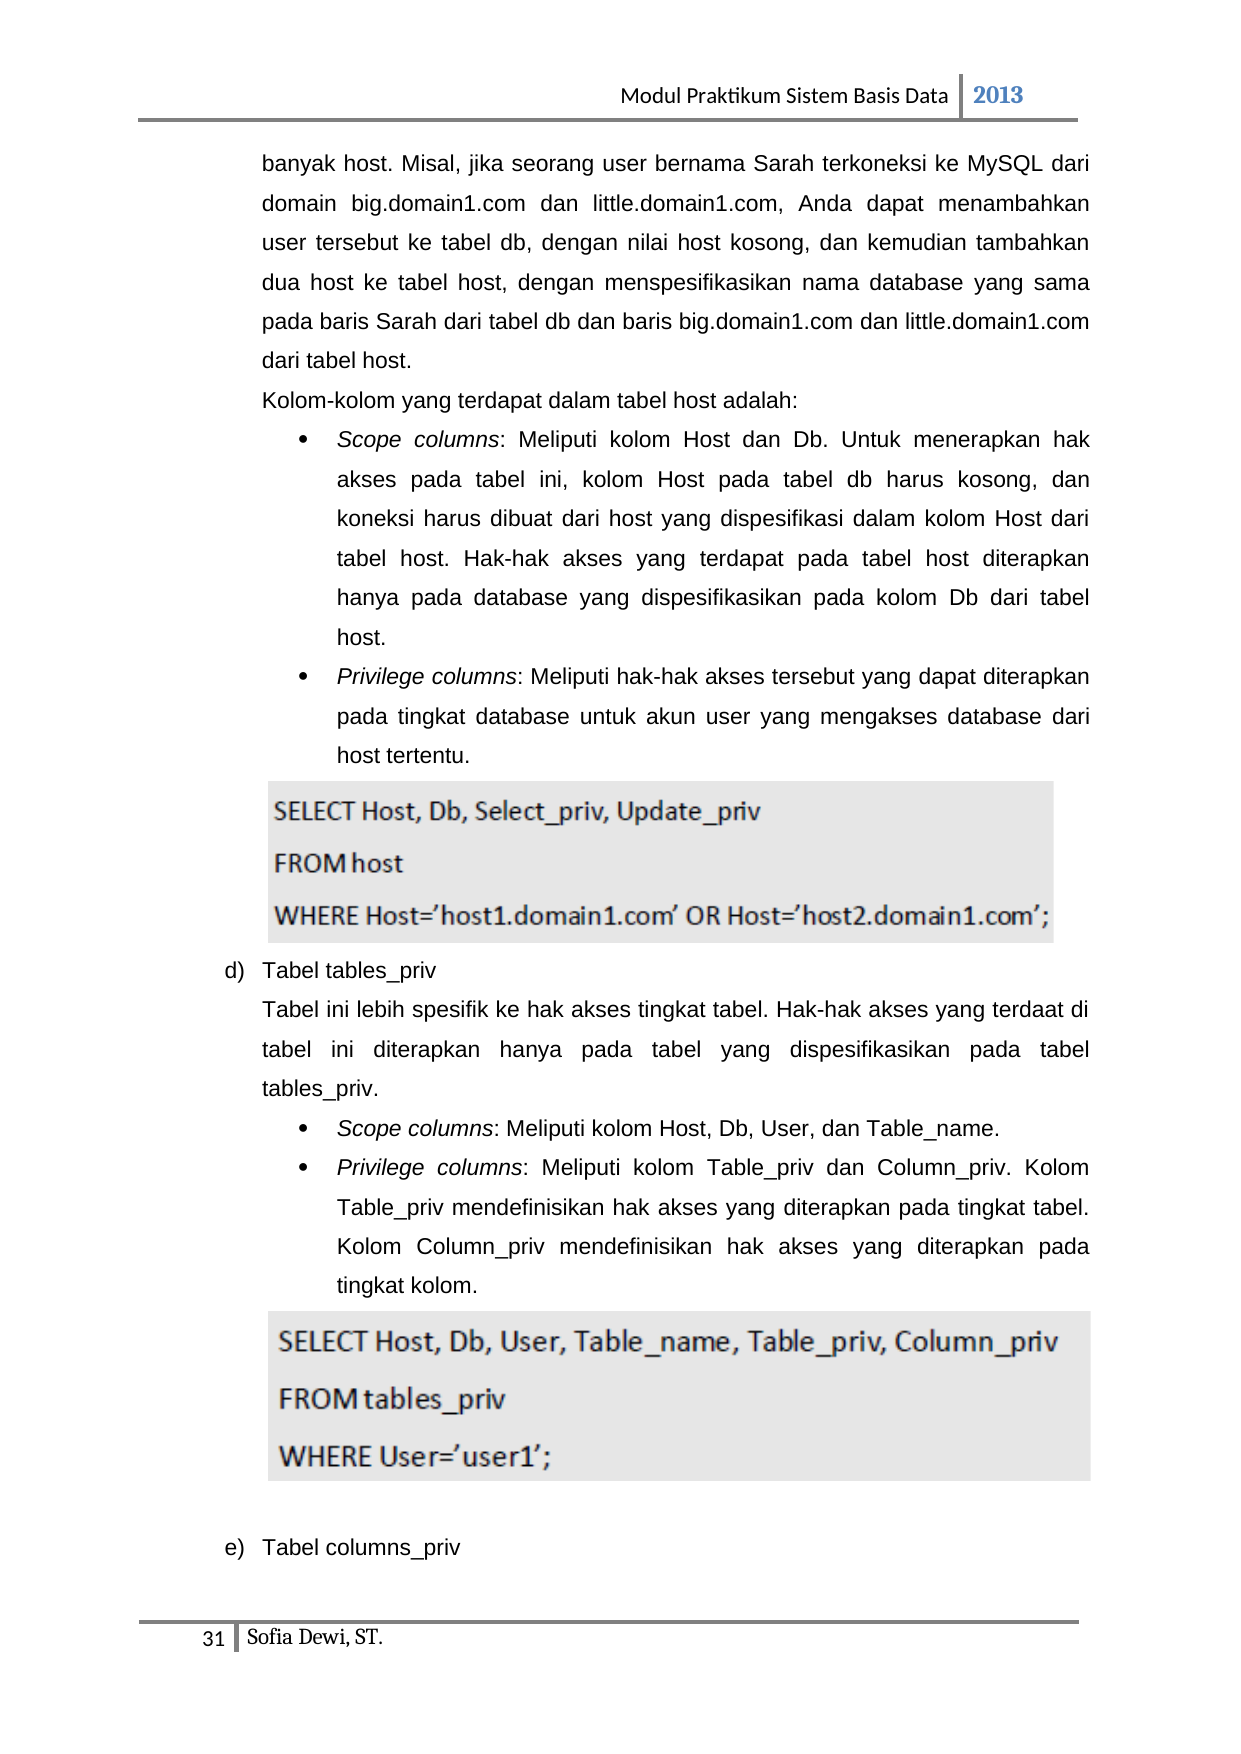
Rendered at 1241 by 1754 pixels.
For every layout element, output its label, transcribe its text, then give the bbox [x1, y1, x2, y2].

picture [268, 781, 1054, 943]
list Kolom-kolom yang terdapat dalam tabel host adalah: [262, 387, 1090, 413]
picture [268, 1311, 1091, 1481]
list Tabel ini lebih spesifik ke hak akses tingkat tabel. Hak-hak akses yang terdaat di tabel ini diterapkan hanya pada tabel yang dispesifikasikan pada tabel tables_priv. [262, 996, 1090, 1101]
list Scope columns: Meliputi kolom Host dan Db. Untuk menerapkan hak akses pada tabel ini, kolom Host pada tabel db harus kosong, dan koneksi harus dibuat dari host yang dispesifikasi dalam kolom Host dari tabel host. Hak-hak akses yang terdapat pada tabel host diterapkan hanya pada database yang dispesifikasikan pada kolom Db dari tabel host. [299, 426, 1090, 650]
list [262, 150, 1090, 374]
list Tabel columns_priv [224, 1534, 1090, 1560]
list Privilege columns: Meliputi kolom Table_priv dan Column_priv. Kolom Table_priv mendefinisikan hak akses yang diterapkan pada tingkat tabel. Kolom Column_priv mendefinisikan hak akses yang diterapkan pada tingkat kolom. [299, 1154, 1090, 1299]
list Privilege columns: Meliputi hak-hak akses tersebut yang dapat diterapkan pada tingkat database untuk akun user yang mengakses database dari host tertentu. [299, 663, 1090, 768]
list Scope columns: Meliputi kolom Host, Db, User, dan Table_name. [299, 1114, 1090, 1141]
list Tabel tables_priv [224, 957, 1090, 983]
